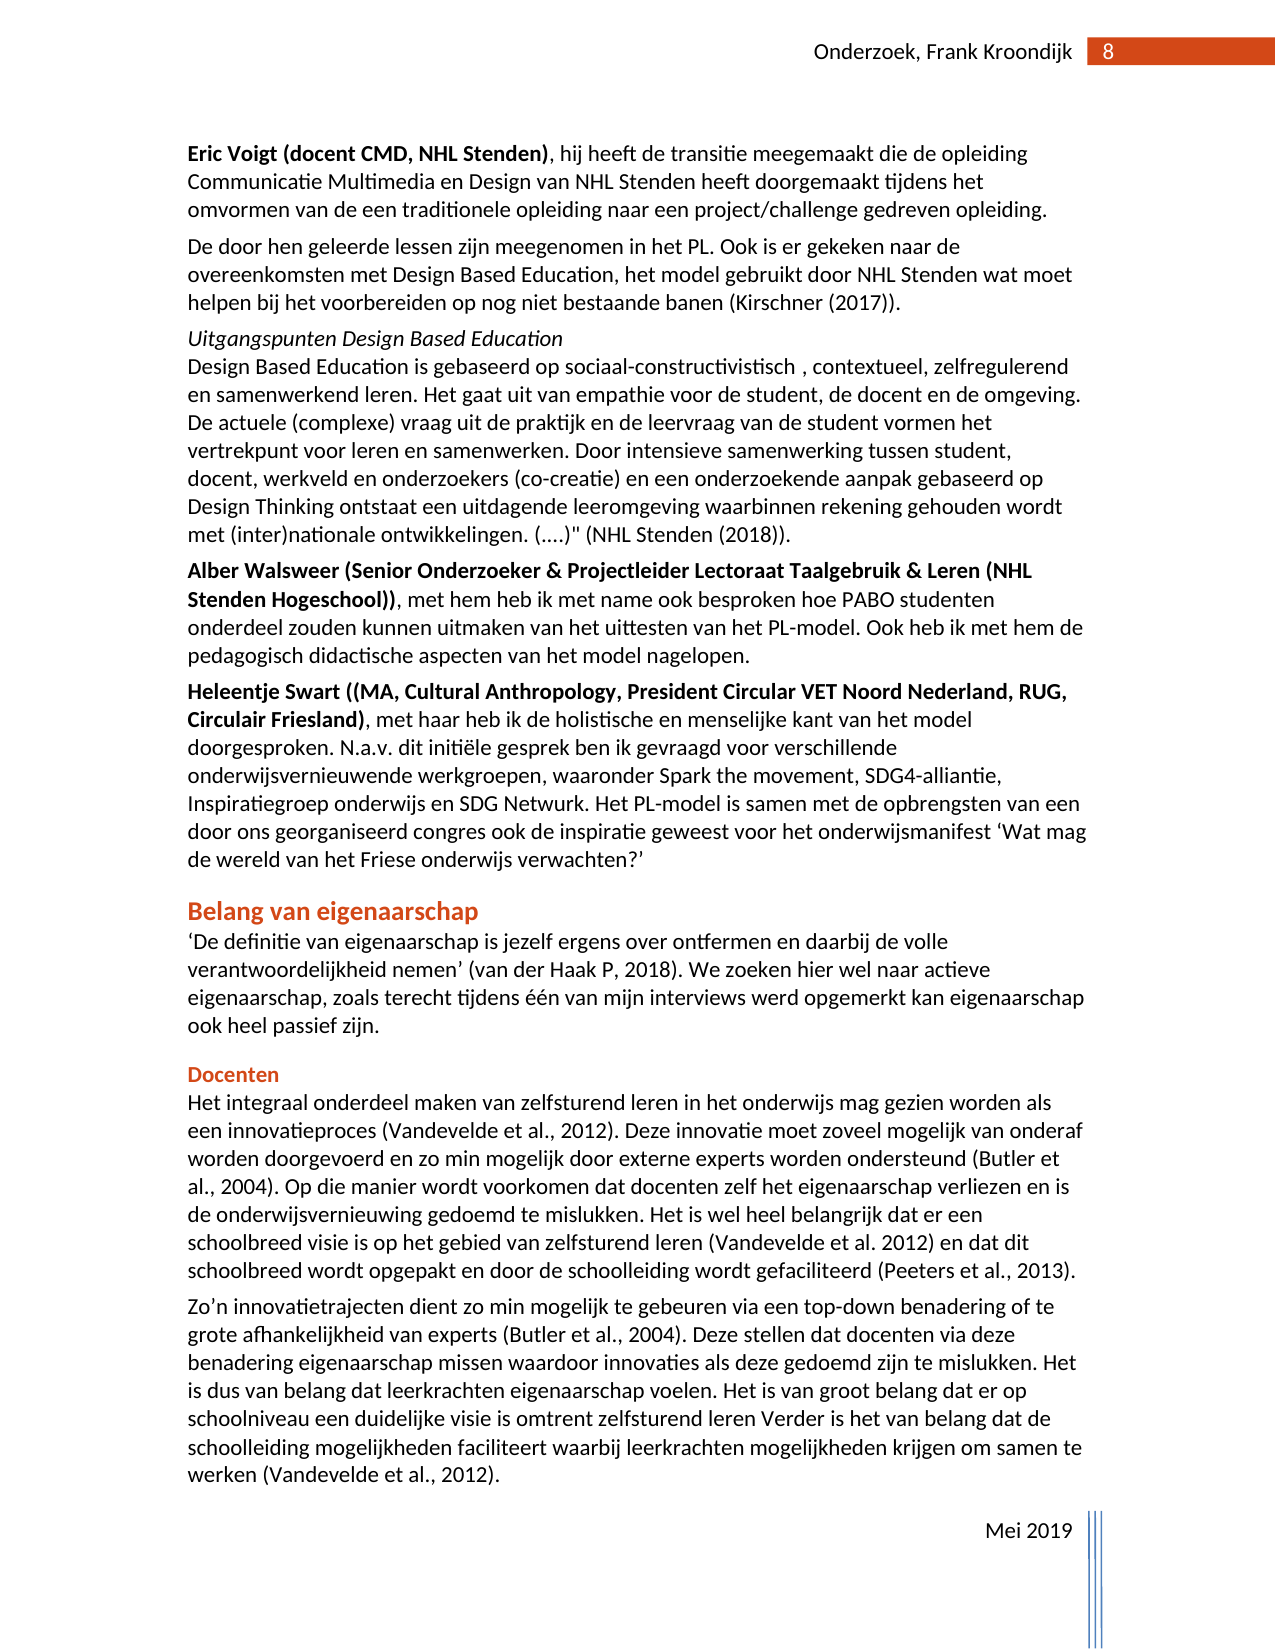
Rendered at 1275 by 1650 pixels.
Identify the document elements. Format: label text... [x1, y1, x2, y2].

text Eric Voigt (docent CMD, NHL Stenden), hij heeft de transitie meegemaakt die de opleiding Communicatie Multimedia en Design van NHL Stenden heeft doorgemaakt tijdens het omvormen van de een traditionele opleiding naar een project/challenge gedreven opleiding. [187, 139, 1087, 223]
text Alber Walsweer (Senior Onderzoeker & Projectleider Lectoraat Taalgebruik & Leren (NHL Stenden Hogeschool)), met hem heb ik met name ook besproken hoe PABO studenten onderdeel zouden kunnen uitmaken van het uittesten van het PL-model. Ook heb ik met hem de pedagogisch didactische aspecten van het model nagelopen. [187, 557, 1087, 669]
text ‘De definitie van eigenaarschap is jezelf ergens over ontfermen en daarbij de volle verantwoordelijkheid nemen’ (van der Haak P, 2018). We zoeken hier wel naar actieve eigenaarschap, zoals terecht tijdens één van mijn interviews werd opgemerkt kan eigenaarschap ook heel passief zijn. [187, 927, 1087, 1039]
text Het integraal onderdeel maken van zelfsturend leren in het onderwijs mag gezien worden als een innovatieproces (Vandevelde et al., 2012). Deze innovatie moet zoveel mogelijk van onderaf worden doorgevoerd en zo min mogelijk door externe experts worden ondersteund (Butler et al., 2004). Op die manier wordt voorkomen dat docenten zelf het eigenaarschap verliezen en is de onderwijsvernieuwing gedoemd te mislukken. Het is wel heel belangrijk dat er een schoolbreed visie is op het gebied van zelfsturend leren (Vandevelde et al. 2012) en dat dit schoolbreed wordt opgepakt en door de schoolleiding wordt gefaciliteerd (Peeters et al., 2013). [187, 1088, 1087, 1284]
subtitle Docenten [187, 1060, 1087, 1088]
subtitle Belang van eigenaarschap [187, 894, 1087, 927]
text Heleentje Swart ((MA, Cultural Anthropology, President Circular VET Noord Nederland, RUG, Circulair Friesland), met haar heb ik de holistische en menselijke kant van het model doorgesproken. N.a.v. dit initiële gesprek ben ik gevraagd voor verschillende onderwijsvernieuwende werkgroepen, waaronder Spark the movement, SDG4-alliantie, Inspiratiegroep onderwijs en SDG Netwurk. Het PL-model is samen met de opbrengsten van een door ons georganiseerd congres ook de inspiratie geweest voor het onderwijsmanifest ‘Wat mag de wereld van het Friese onderwijs verwachten?’ [187, 677, 1087, 873]
text De door hen geleerde lessen zijn meegenomen in het PL. Ook is er gekeken naar de overeenkomsten met Design Based Education, het model gebruikt door NHL Stenden wat moet helpen bij het voorbereiden op nog niet bestaande banen (Kirschner (2017)). [187, 232, 1087, 316]
text Zo’n innovatietrajecten dient zo min mogelijk te gebeuren via een top-down benadering of te grote afhankelijkheid van experts (Butler et al., 2004). Deze stellen dat docenten via deze benadering eigenaarschap missen waardoor innovaties als deze gedoemd zijn te mislukken. Het is dus van belang dat leerkrachten eigenaarschap voelen. Het is van groot belang dat er op schoolniveau een duidelijke visie is omtrent zelfsturend leren Verder is het van belang dat de schoolleiding mogelijkheden faciliteert waarbij leerkrachten mogelijkheden krijgen om samen te werken (Vandevelde et al., 2012). [187, 1292, 1087, 1489]
text Uitgangspunten Design Based Education Design Based Education is gebaseerd op sociaal-constructivistisch , contextueel, zelfregulerend en samenwerkend leren. Het gaat uit van empathie voor de student, de docent en de omgeving. De actuele (complexe) vraag uit de praktijk en de leervraag van de student vormen het vertrekpunt voor leren en samenwerken. Door intensieve samenwerking tussen student, docent, werkveld en onderzoekers (co-creatie) en een onderzoekende aanpak gebaseerd op Design Thinking ontstaat een uitdagende leeromgeving waarbinnen rekening gehouden wordt met (inter)nationale ontwikkelingen. (....)" (NHL Stenden (2018)). [187, 324, 1087, 548]
